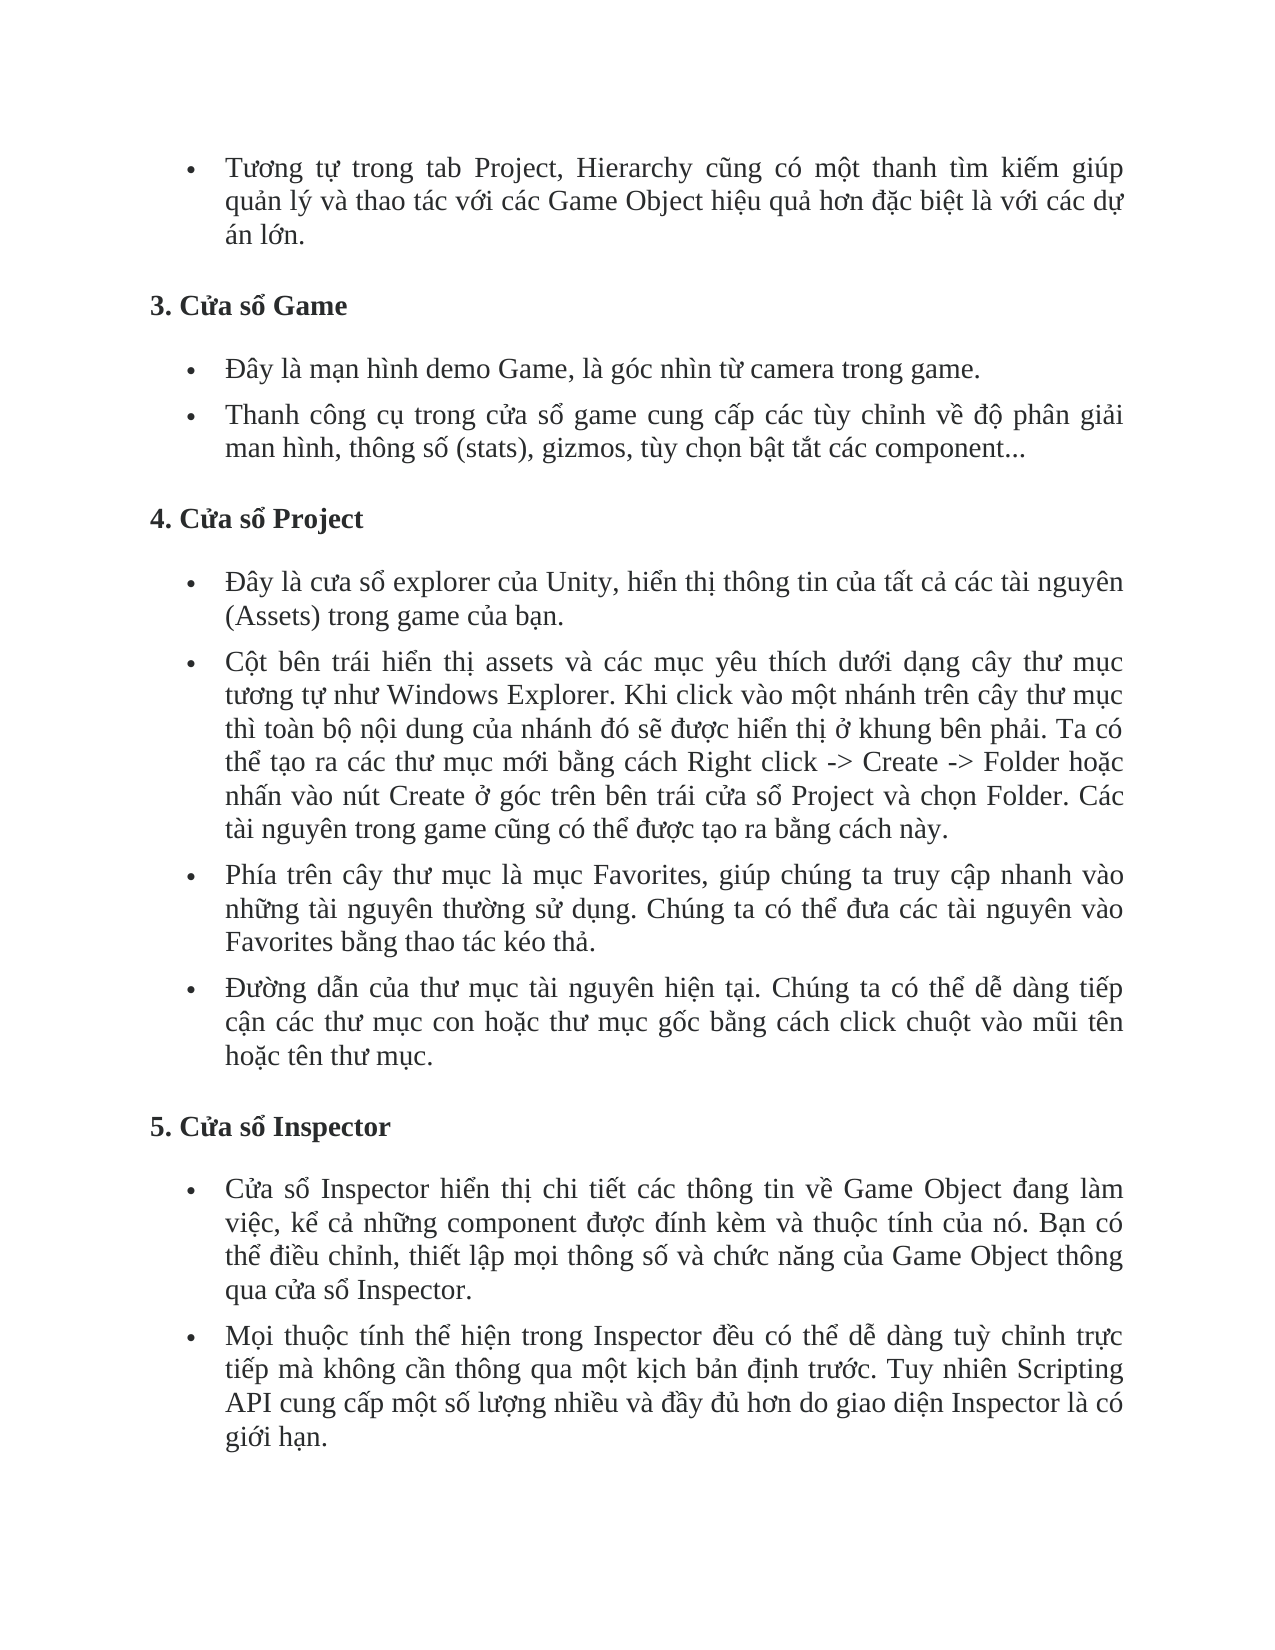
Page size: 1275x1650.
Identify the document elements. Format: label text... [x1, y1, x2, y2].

list Cửa sổ Inspector hiển thị chi tiết các thông tin về Game Object đang làm việc, kể cả những component được đính kèm và thuộc tính của nó. Bạn có thể điều chỉnh, thiết lập mọi thông số và chức năng của Game Object thông qua cửa sổ Inspector. [187, 1171, 1125, 1306]
list Đây là mạn hình demo Game, là góc nhìn từ camera trong game. [187, 351, 1125, 384]
list Phía trên cây thư mục là mục Favorites, giúp chúng ta truy cập nhanh vào những tài nguyên thường sử dụng. Chúng ta có thể đưa các tài nguyên vào Favorites bằng thao tác kéo thả. [187, 857, 1125, 958]
subtitle 3. Cửa sổ Game [150, 288, 1125, 322]
subtitle 4. Cửa sổ Project [150, 501, 1125, 535]
list Cột bên trái hiển thị assets và các mục yêu thích dưới dạng cây thư mục tương tự như Windows Explorer. Khi click vào một nhánh trên cây thư mục thì toàn bộ nội dung của nhánh đó sẽ được hiển thị ở khung bên phải. Ta có thể tạo ra các thư mục mới bằng cách Right click -> Create -> Folder hoặc nhấn vào nút Create ở góc trên bên trái cửa sổ Project và chọn Folder. Các tài nguyên trong game cũng có thể được tạo ra bằng cách này. [187, 644, 1125, 845]
list Đây là cưa sổ explorer của Unity, hiển thị thông tin của tất cả các tài nguyên (Assets) trong game của bạn. [187, 564, 1125, 631]
list Mọi thuộc tính thể hiện trong Inspector đều có thể dễ dàng tuỳ chỉnh trực tiếp mà không cần thông qua một kịch bản định trước. Tuy nhiên Scripting API cung cấp một số lượng nhiều và đầy đủ hơn do giao diện Inspector là có giới hạn. [187, 1318, 1125, 1452]
list Thanh công cụ trong cửa sổ game cung cấp các tùy chỉnh về độ phân giải man hình, thông số (stats), gizmos, tùy chọn bật tắt các component... [187, 397, 1125, 464]
subtitle 5. Cửa sổ Inspector [150, 1109, 1125, 1142]
list Tương tự trong tab Project, Hierarchy cũng có một thanh tìm kiếm giúp quản lý và thao tác với các Game Object hiệu quả hơn đặc biệt là với các dự án lớn. [187, 150, 1125, 251]
list Đường dẫn của thư mục tài nguyên hiện tại. Chúng ta có thể dễ dàng tiếp cận các thư mục con hoặc thư mục gốc bằng cách click chuột vào mũi tên hoặc tên thư mục. [187, 971, 1125, 1071]
